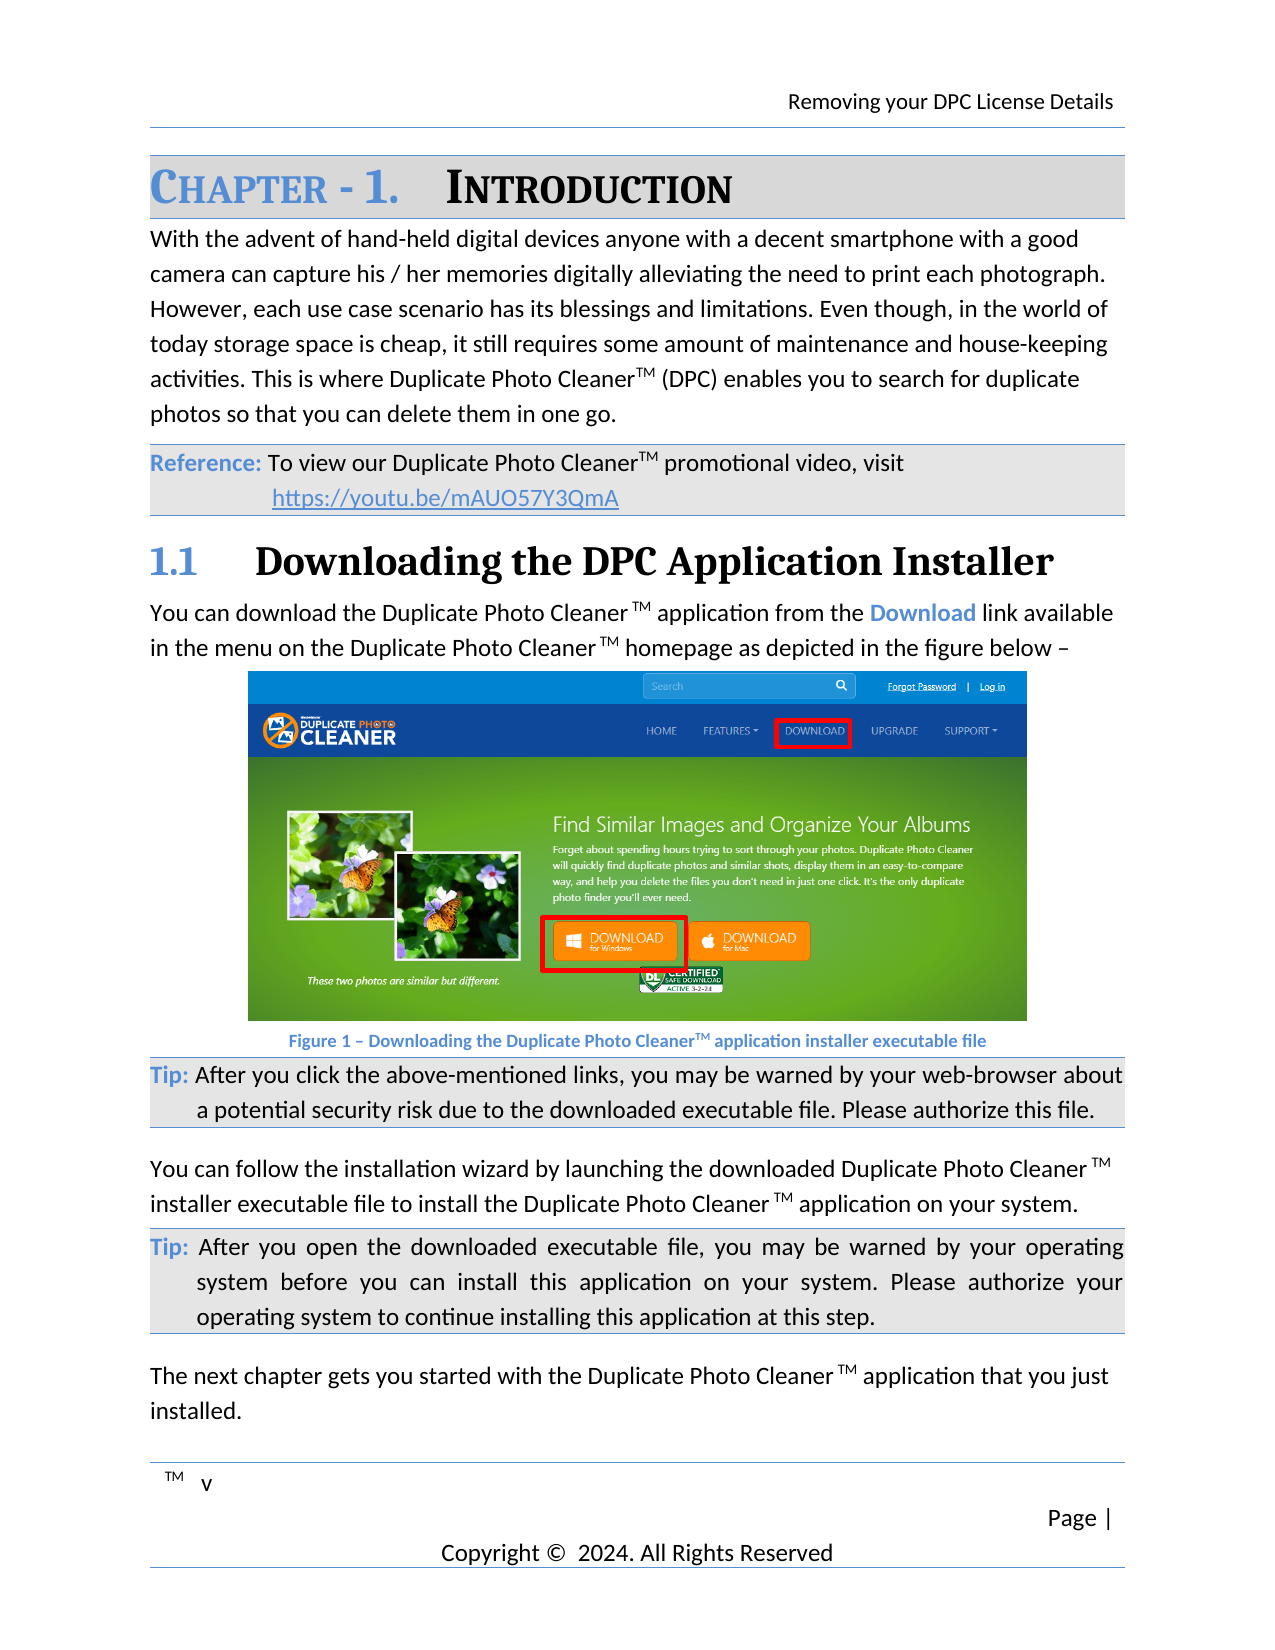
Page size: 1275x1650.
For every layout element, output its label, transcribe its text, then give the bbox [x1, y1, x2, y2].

text You can follow the installation wizard by launching the downloaded Duplicate Photo Cleaner TM installer executable file to install the Duplicate Photo Cleaner TM application on your system. [150, 1154, 1125, 1219]
text Tip: After you click the above-mentioned links, you may be warned by your web-browser about a potential security risk due to the downloaded executable file. Please authorize this file. [150, 1058, 1125, 1127]
text You can download the Duplicate Photo Cleaner TM application from the Download link available in the menu on the Duplicate Photo Cleaner TM homepage as depicted in the figure below – [150, 597, 1125, 662]
text Reference: To view our Duplicate Photo CleanerTM promotional video, visit https://youtu.be/mAUO57Y3QmA [150, 445, 1125, 515]
text The next chapter gets you started with the Duplicate Photo Cleaner TM application that you just installed. [150, 1360, 1125, 1425]
text Figure 1 – Downloading the Duplicate Photo CleanerTM application installer executable file [150, 1029, 1125, 1052]
text With the advent of hand-held digital devices anyone with a decent smartphone with a good camera can capture his / her memories digitally alleviating the need to print each photograph. However, each use case scenario has its blessings and limitations. Even though, in the world of today storage space is cheap, it still requires some amount of maintenance and house-keeping activities. This is where Duplicate Photo CleanerTM (DPC) enables you to search for duplicate photos so that you can delete them in one go. [150, 223, 1125, 429]
subtitle Downloading the DPC Application Installer [150, 537, 1125, 585]
text Tip: After you open the downloaded executable file, you may be warned by your operating system before you can install this application on your system. Please authorize your operating system to continue installing this application at this step. [150, 1229, 1125, 1333]
picture [248, 671, 1027, 1021]
subtitle Introduction [150, 156, 1125, 218]
